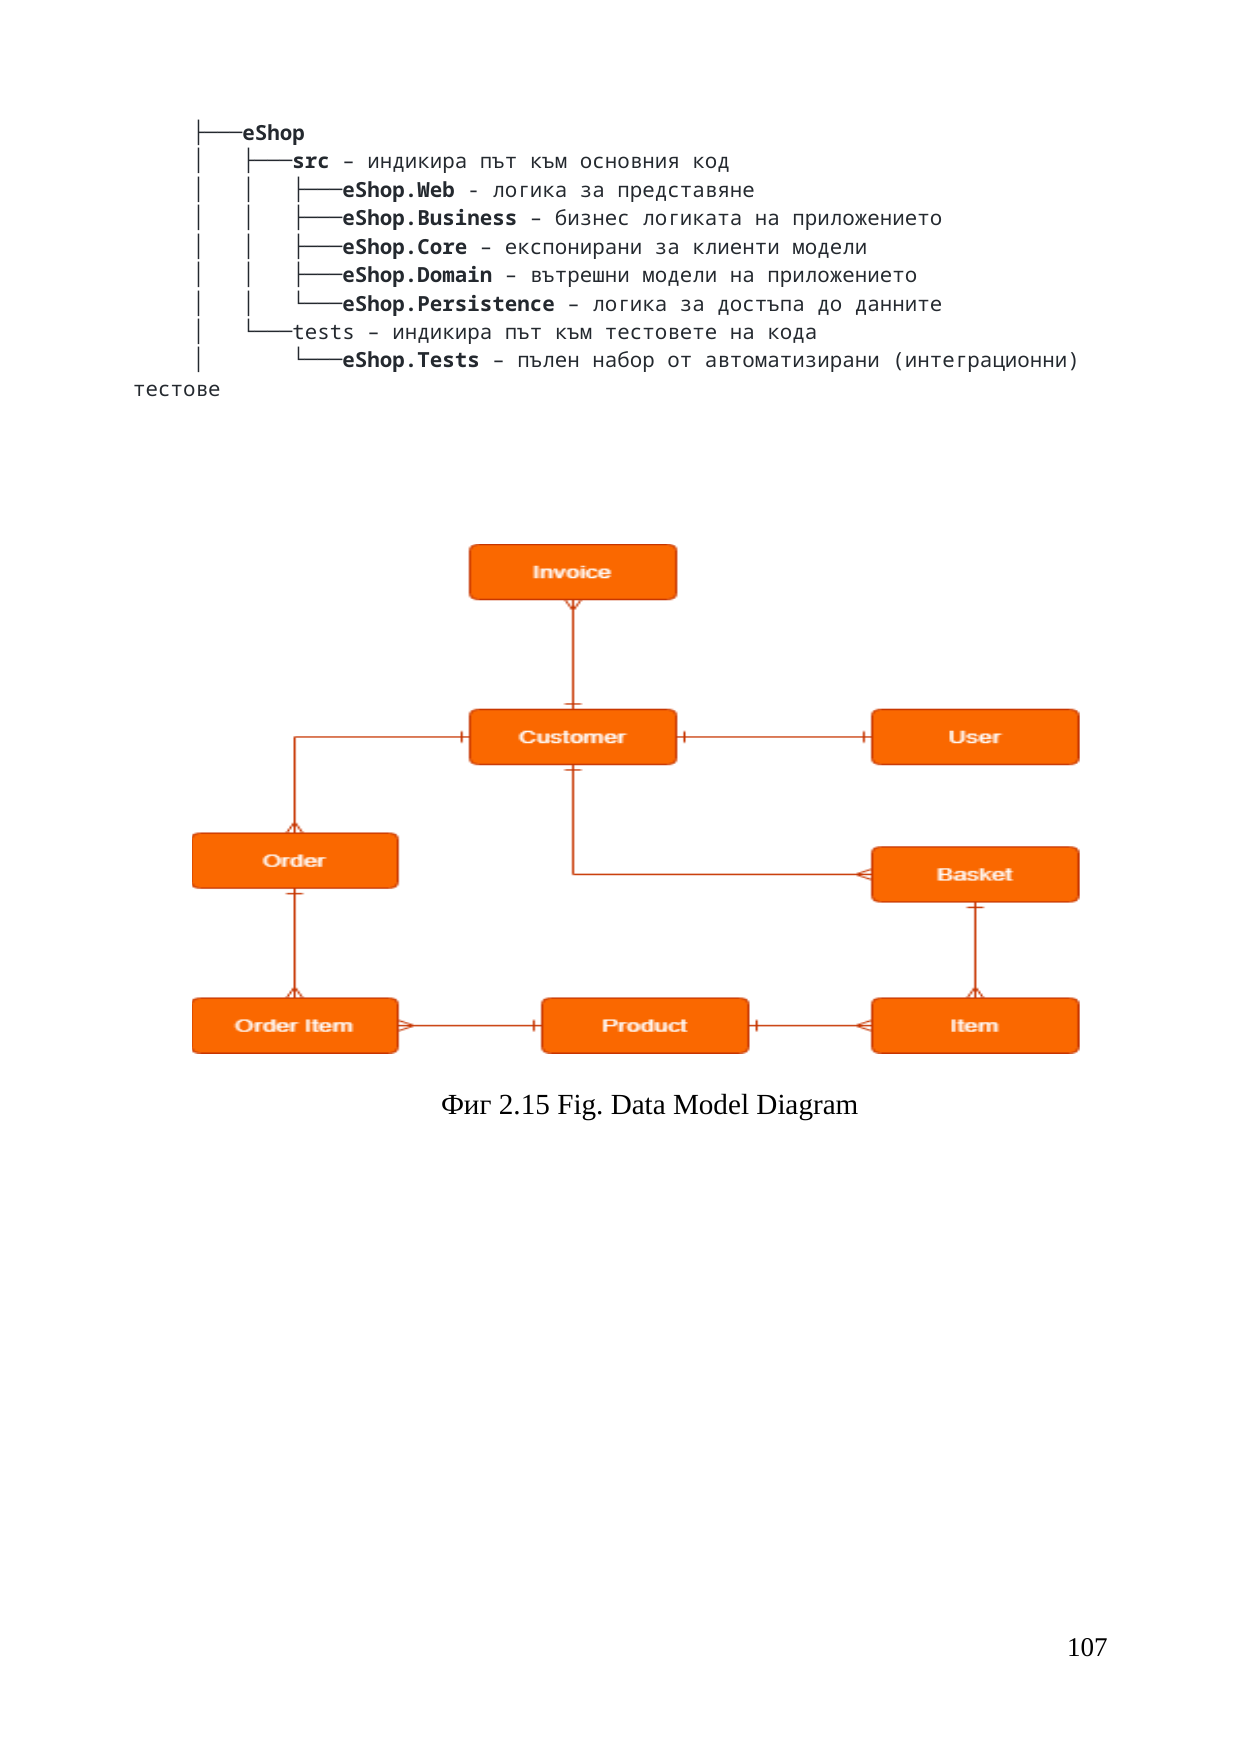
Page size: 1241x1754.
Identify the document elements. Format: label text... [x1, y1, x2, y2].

text │ ├───src – индикира път към основния код [133, 147, 1107, 175]
text │ │ ├───eShop.Domain – вътрешни модели на приложението [133, 260, 1107, 289]
text │ │ └───eShop.Persistence – логика за достъпа до данните [133, 289, 1107, 317]
text │ └───eShop.Tests – пълен набор от автоматизирани (интеграционни) тестове [133, 346, 1107, 402]
text ├───eShop [133, 118, 1107, 147]
text Фиг 2.15 Fig. Data Model Diagram [133, 1087, 1107, 1121]
text │ │ ├───eShop.Business – бизнес логиката на приложението [133, 203, 1107, 232]
text │ │ ├───eShop.Core – експонирани за клиенти модели [133, 232, 1107, 260]
text │ │ ├───eShop.Web - логика за представяне [133, 175, 1107, 203]
text │ └───tests – индикира път към тестовете на кода [133, 317, 1107, 346]
picture [192, 544, 1080, 1054]
